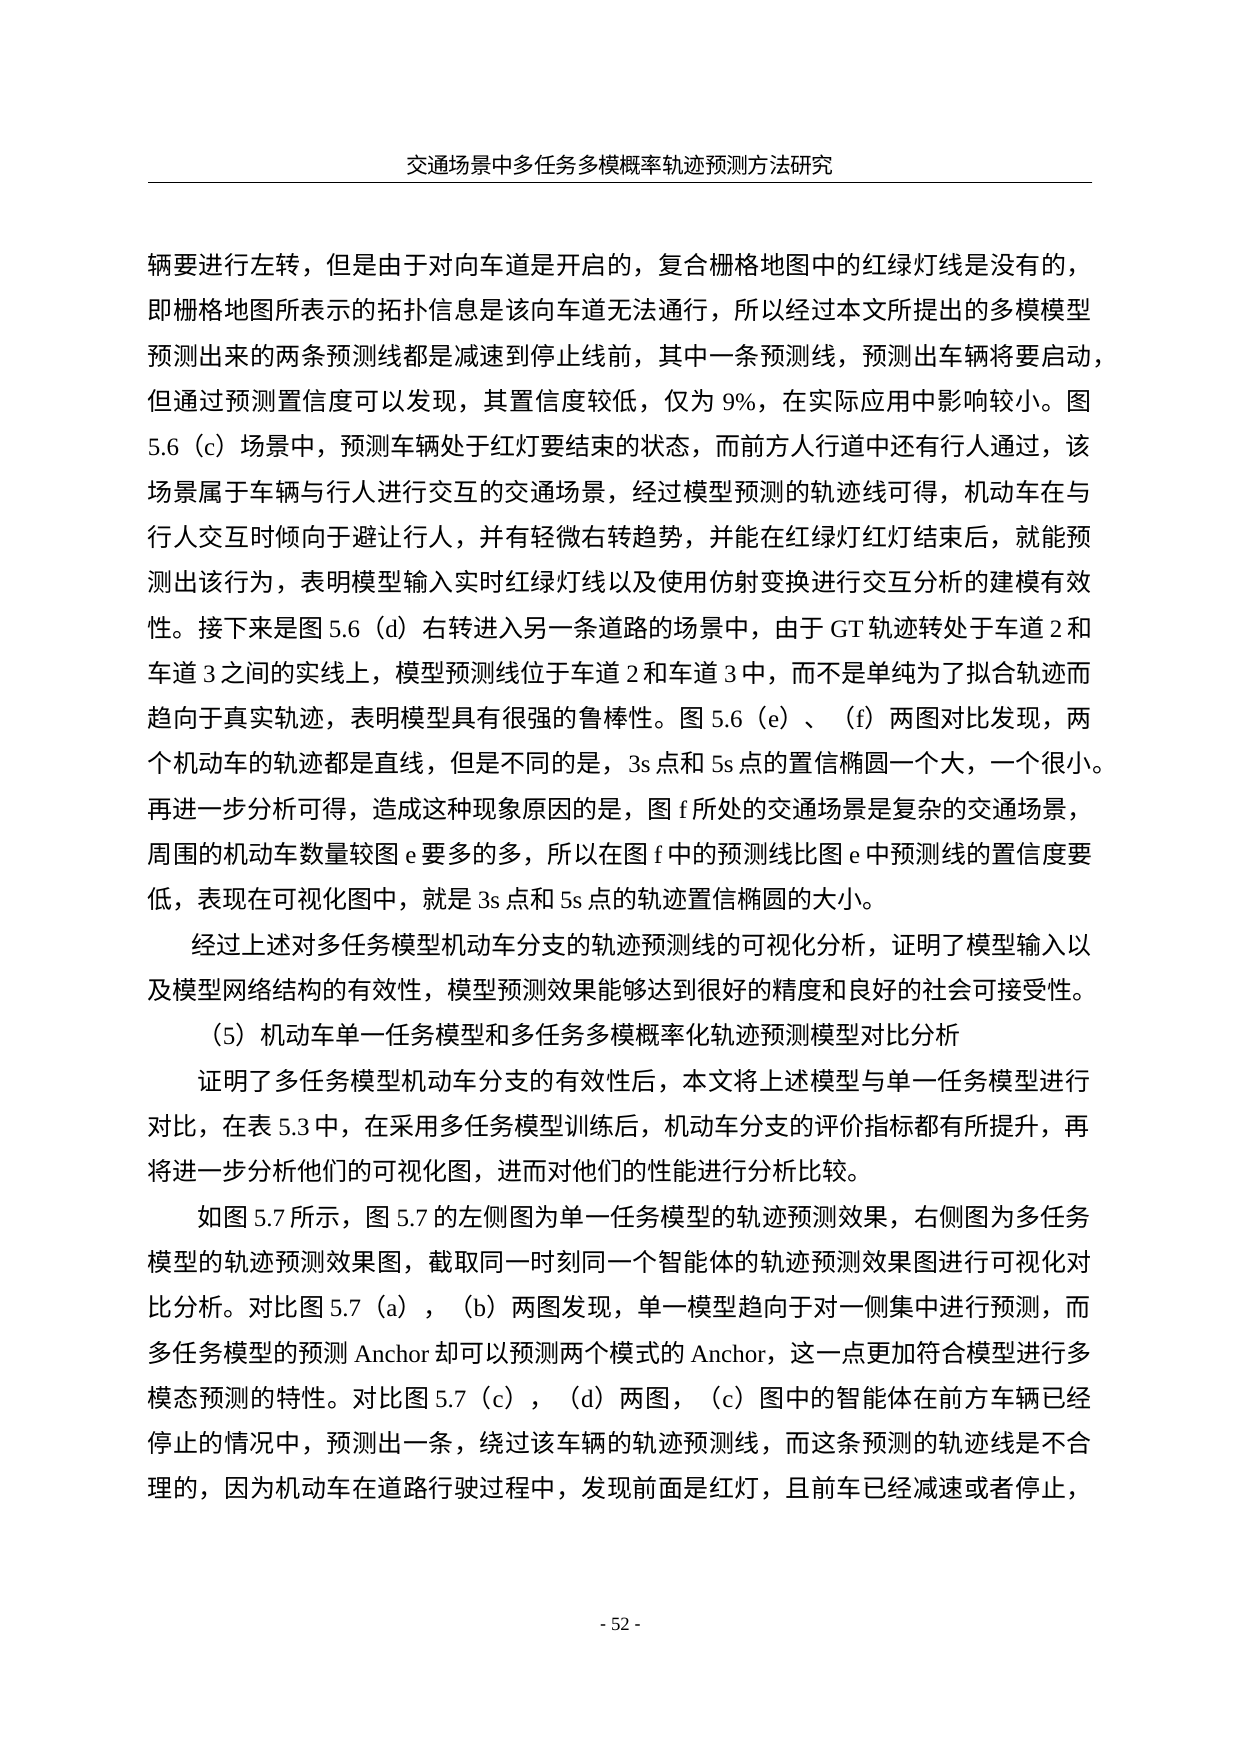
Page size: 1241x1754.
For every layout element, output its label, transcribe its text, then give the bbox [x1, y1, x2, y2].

text （5）机动车单一任务模型和多任务多模概率化轨迹预测模型对比分析 [148, 1016, 1092, 1052]
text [148, 246, 1092, 916]
text 经过上述对多任务模型机动车分支的轨迹预测线的可视化分析，证明了模型输入以及模型网络结构的有效性，模型预测效果能够达到很好的精度和良好的社会可接受性。 [148, 925, 1092, 1007]
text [148, 1197, 1092, 1505]
text 证明了多任务模型机动车分支的有效性后，本文将上述模型与单一任务模型进行对比，在表5.3中，在采用多任务模型训练后，机动车分支的评价指标都有所提升，再将进一步分析他们的可视化图，进而对他们的性能进行分析比较。 [148, 1061, 1092, 1188]
